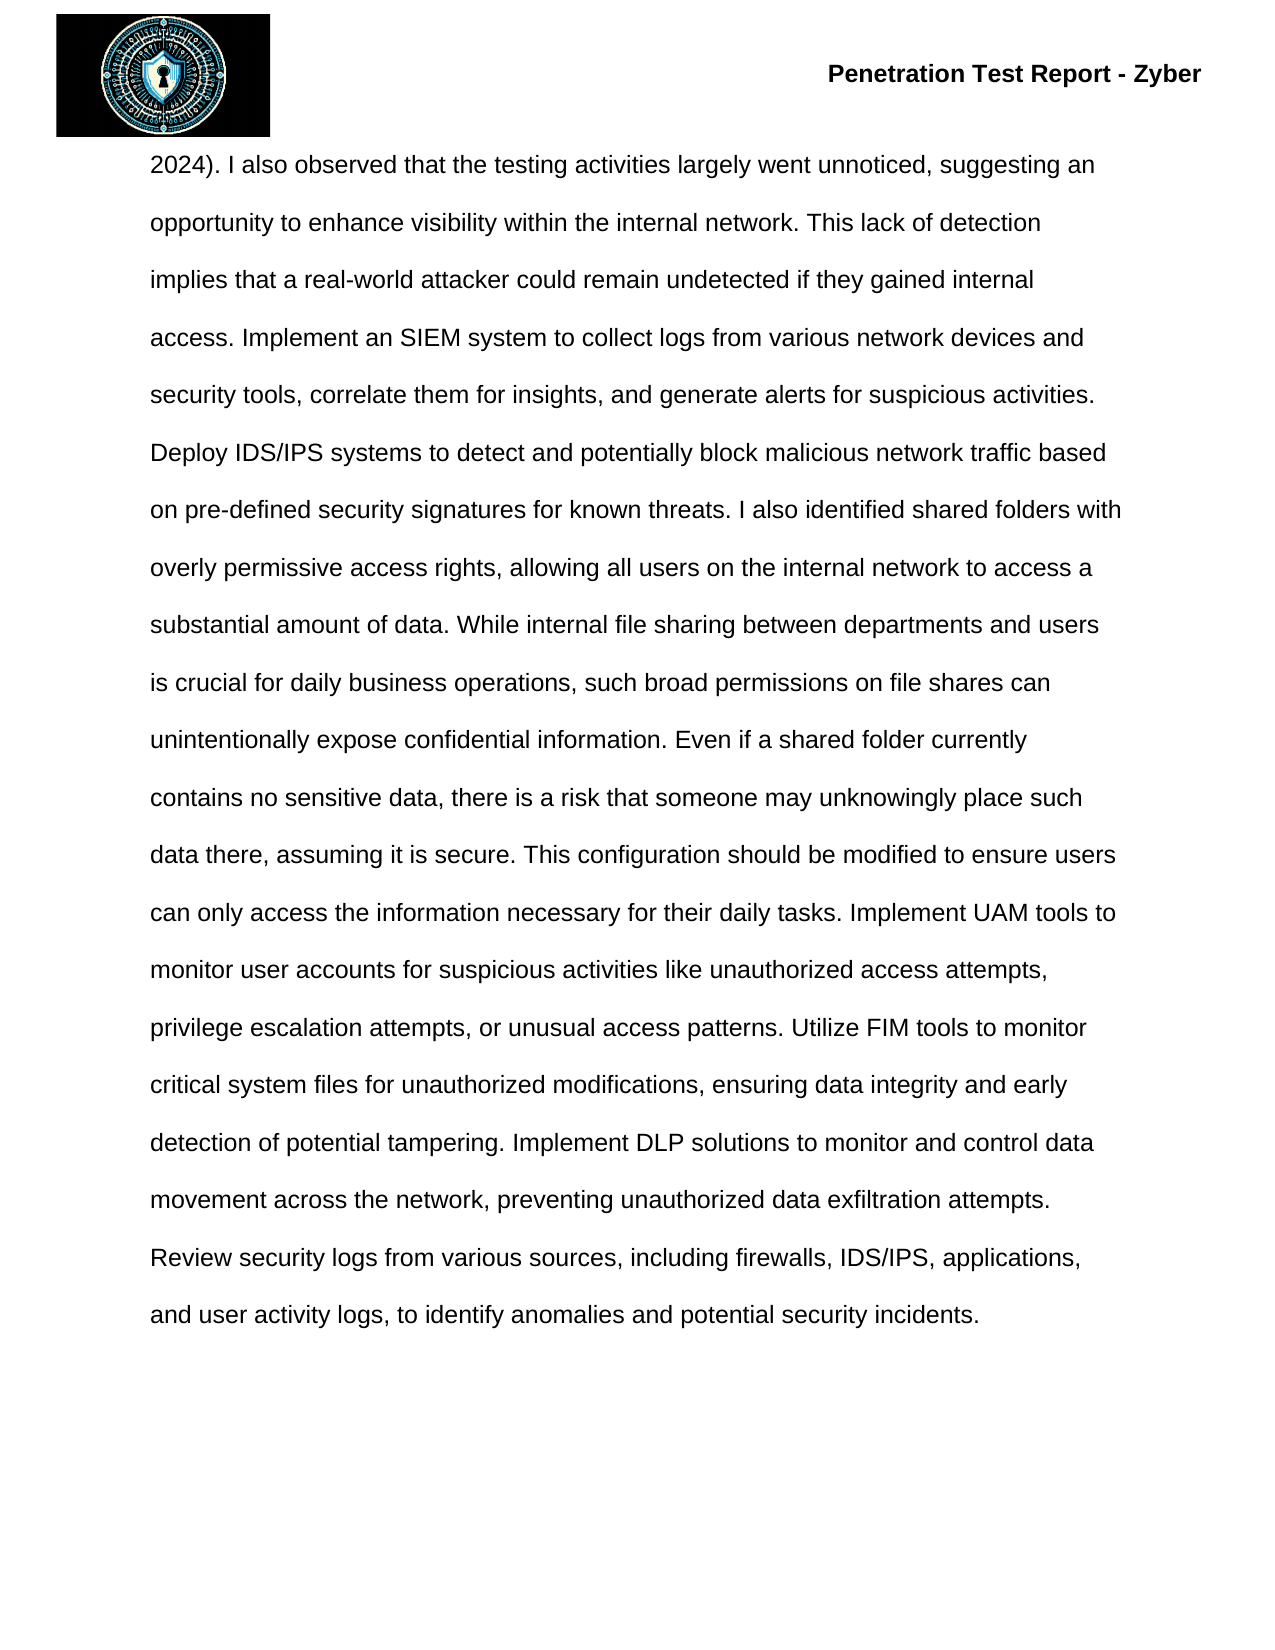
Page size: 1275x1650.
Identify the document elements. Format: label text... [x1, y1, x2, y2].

text 2024). I also observed that the testing activities largely went unnoticed, suggesting an opportunity to enhance visibility within the internal network. This lack of detection implies that a real-world attacker could remain undetected if they gained internal access. Implement an SIEM system to collect logs from various network devices and security tools, correlate them for insights, and generate alerts for suspicious activities. Deploy IDS/IPS systems to detect and potentially block malicious network traffic based on pre-defined security signatures for known threats. I also identified shared folders with overly permissive access rights, allowing all users on the internal network to access a substantial amount of data. While internal file sharing between departments and users is crucial for daily business operations, such broad permissions on file shares can unintentionally expose confidential information. Even if a shared folder currently contains no sensitive data, there is a risk that someone may unknowingly place such data there, assuming it is secure. This configuration should be modified to ensure users can only access the information necessary for their daily tasks. Implement UAM tools to monitor user accounts for suspicious activities like unauthorized access attempts, privilege escalation attempts, or unusual access patterns. Utilize FIM tools to monitor critical system files for unauthorized modifications, ensuring data integrity and early detection of potential tampering. Implement DLP solutions to monitor and control data movement across the network, preventing unauthorized data exfiltration attempts. Review security logs from various sources, including firewalls, IDS/IPS, applications, and user activity logs, to identify anomalies and potential security incidents. [150, 150, 1125, 1329]
picture [56, 14, 271, 137]
